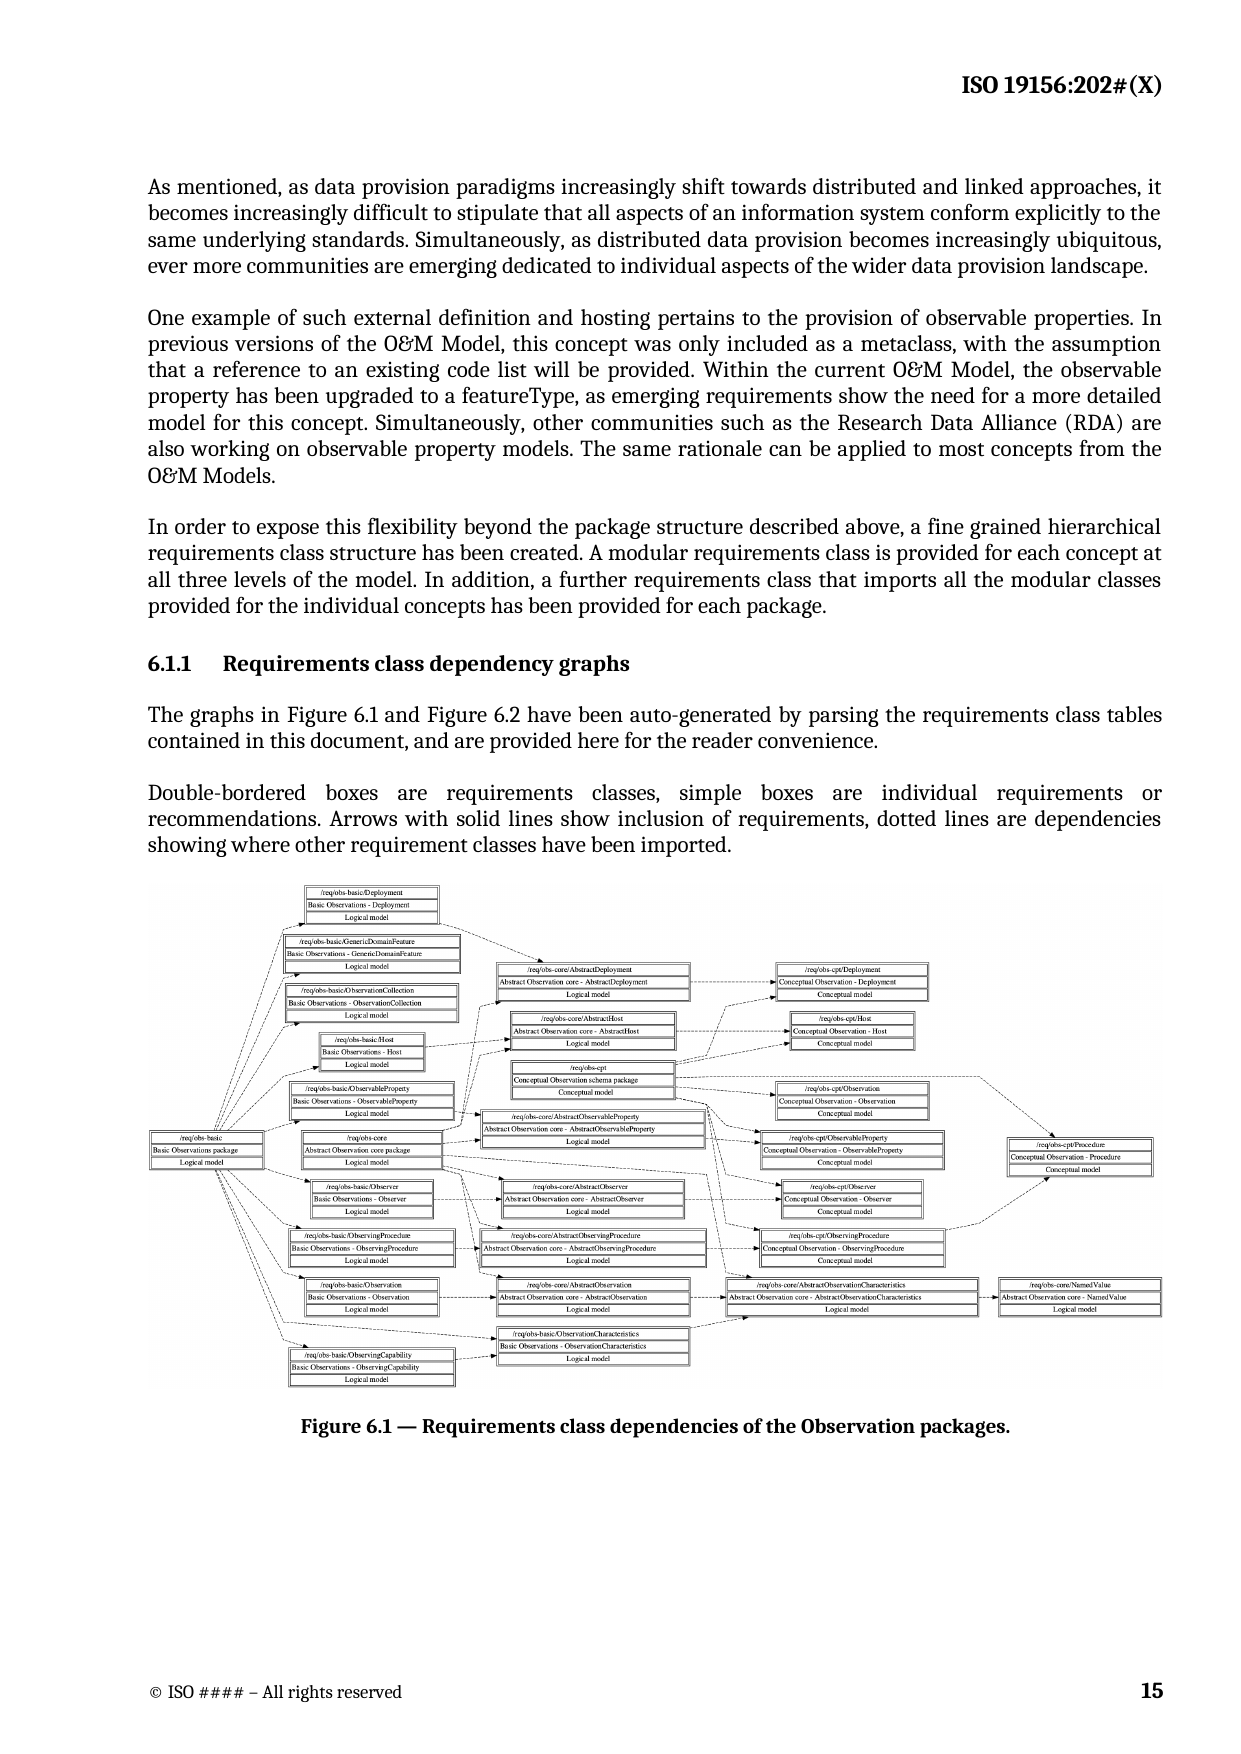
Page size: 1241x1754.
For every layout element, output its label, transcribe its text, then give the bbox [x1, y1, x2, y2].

picture [147, 883, 1164, 1389]
text One example of such external definition and hosting pertains to the provision of observable properties. In previous versions of the O&M Model, this concept was only included as a metaclass, with the assumption that a reference to an existing code list will be provided. Within the current O&M Model, the observable property has been upgraded to a featureType, as emerging requirements show the need for a more detailed model for this concept. Simultaneously, other communities such as the Research Data Alliance (RDA) are also working on observable property models. The same rationale can be applied to most concepts from the O&M Models. [148, 304, 1163, 489]
text In order to expose this flexibility beyond the package structure described above, a fine grained hierarchical requirements class structure has been created. A modular requirements class is provided for each concept at all three levels of the model. In addition, a further requirements class that imports all the modular classes provided for the individual concepts has been provided for each package. [148, 514, 1163, 619]
text As mentioned, as data provision paradigms increasingly shift towards distributed and linked approaches, it becomes increasingly difficult to stipulate that all aspects of an information system conform explicitly to the same underlying standards. Simultaneously, as distributed data provision becomes increasingly ubiquitous, ever more communities are emerging dedicated to individual aspects of the wider data provision landscape. [148, 174, 1163, 279]
subtitle Requirements class dependency graphs [148, 650, 1163, 677]
text Figure 6.1 — Requirements class dependencies of the Observation packages. [148, 1413, 1163, 1438]
text Double-bordered boxes are requirements classes, simple boxes are individual requirements or recommendations. Arrows with solid lines show inclusion of requirements, dotted lines are dependencies showing where other requirement classes have been imported. [148, 779, 1163, 858]
text The graphs in Figure 6.1 and Figure 6.2 have been auto-generated by parsing the requirements class tables contained in this document, and are provided here for the reader convenience. [148, 702, 1163, 754]
